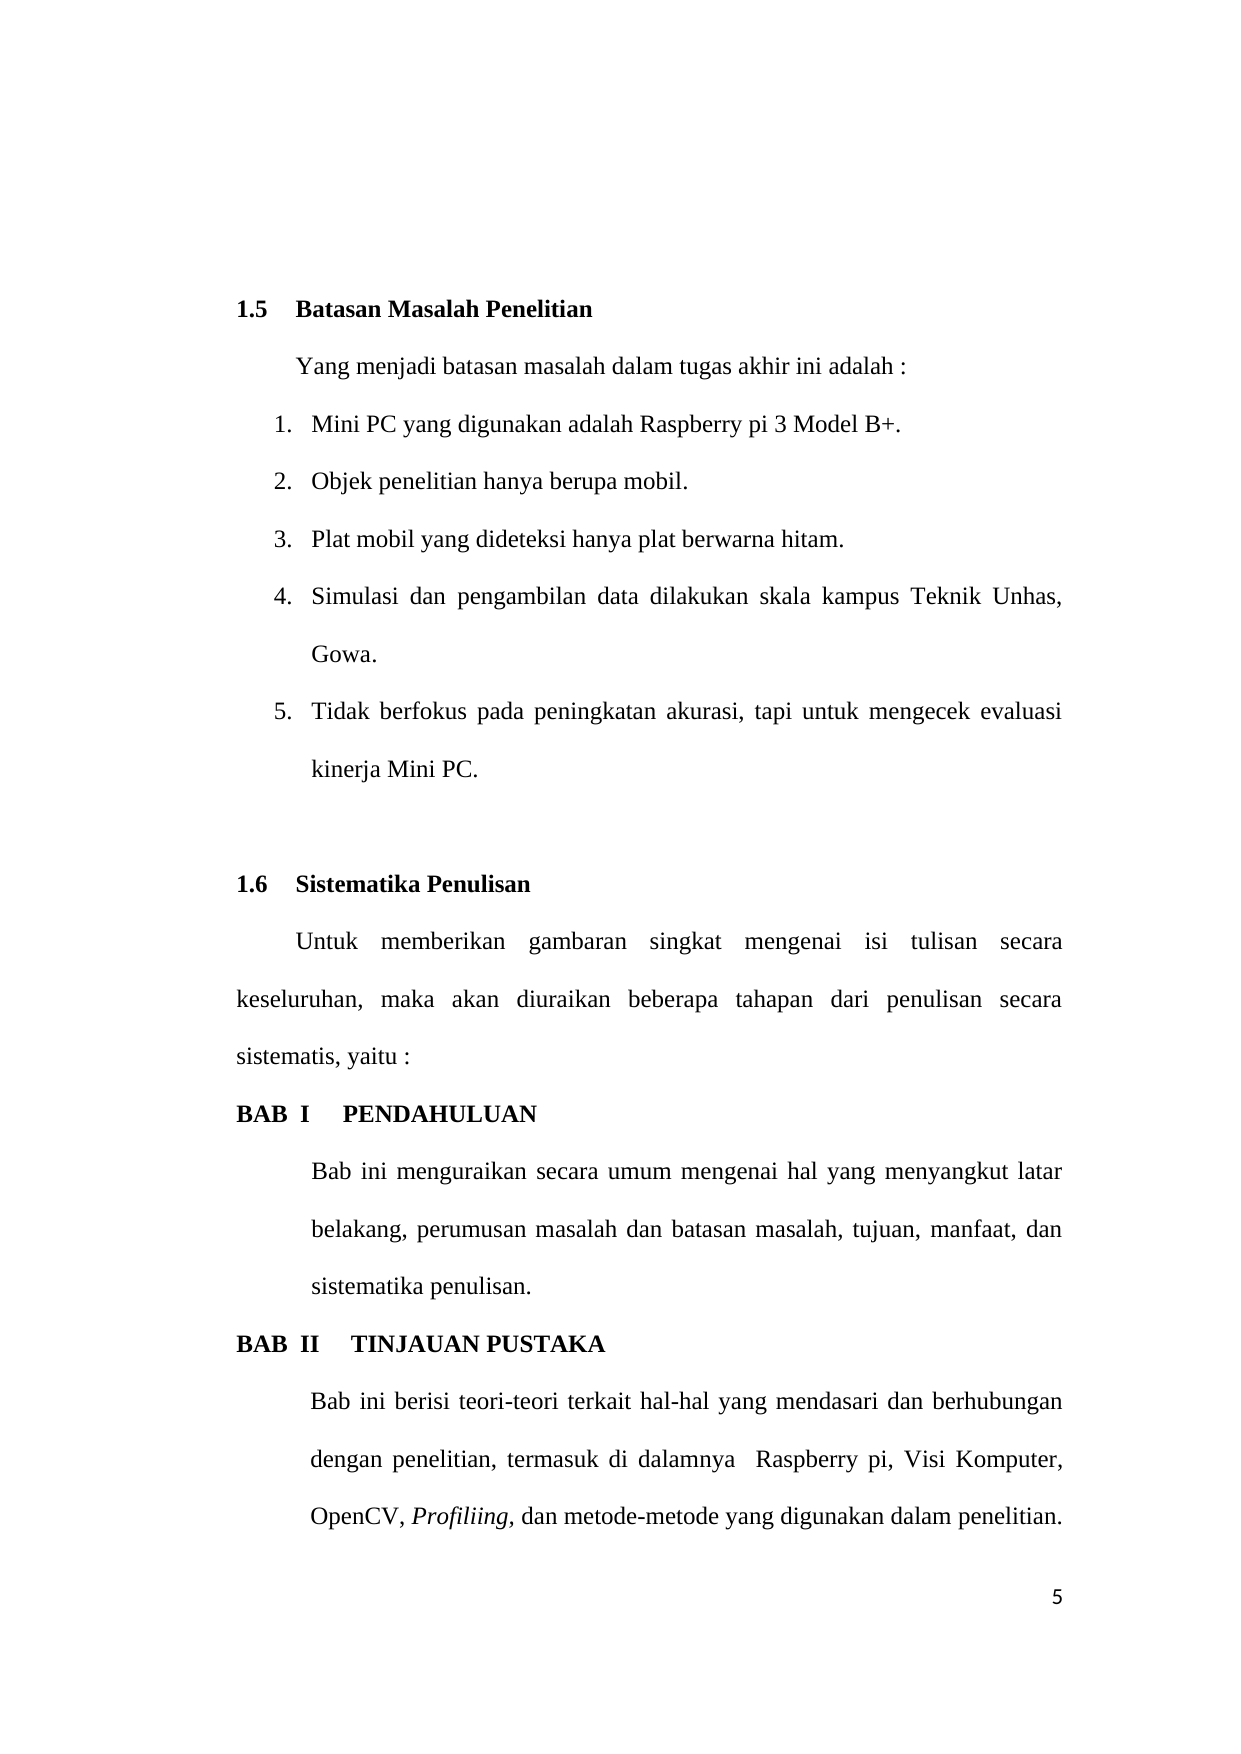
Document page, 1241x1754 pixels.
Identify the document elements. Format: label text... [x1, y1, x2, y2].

text Yang menjadi batasan masalah dalam tugas akhir ini adalah : [236, 351, 1063, 380]
text BAB II TINJAUAN PUSTAKA [236, 1329, 1063, 1357]
text Untuk memberikan gambaran singkat mengenai isi tulisan secara keseluruhan, maka akan diuraikan beberapa tahapan dari penulisan secara sistematis, yaitu : [236, 926, 1063, 1070]
list Objek penelitian hanya berupa mobil. [274, 466, 1063, 495]
text BAB I PENDAHULUAN [236, 1099, 1063, 1127]
text Bab ini berisi teori-teori terkait hal-hal yang mendasari dan berhubungan dengan penelitian, termasuk di dalamnya Raspberry pi, Visi Komputer, OpenCV, Profiliing, dan metode-metode yang digunakan dalam penelitian. [310, 1386, 1063, 1530]
list Mini PC yang digunakan adalah Raspberry pi 3 Model B+. [274, 409, 1063, 437]
list Simulasi dan pengambilan data dilakukan skala kampus Teknik Unhas, Gowa. [274, 581, 1063, 667]
subtitle Batasan Masalah Penelitian [236, 294, 1063, 322]
subtitle Sistematika Penulisan [236, 869, 1063, 897]
list Bab ini menguraikan secara umum mengenai hal yang menyangkut latar belakang, perumusan masalah dan batasan masalah, tujuan, manfaat, dan sistematika penulisan. [311, 1156, 1063, 1300]
list Plat mobil yang dideteksi hanya plat berwarna hitam. [274, 524, 1063, 552]
list Tidak berfokus pada peningkatan akurasi, tapi untuk mengecek evaluasi kinerja Mini PC. [274, 696, 1063, 782]
